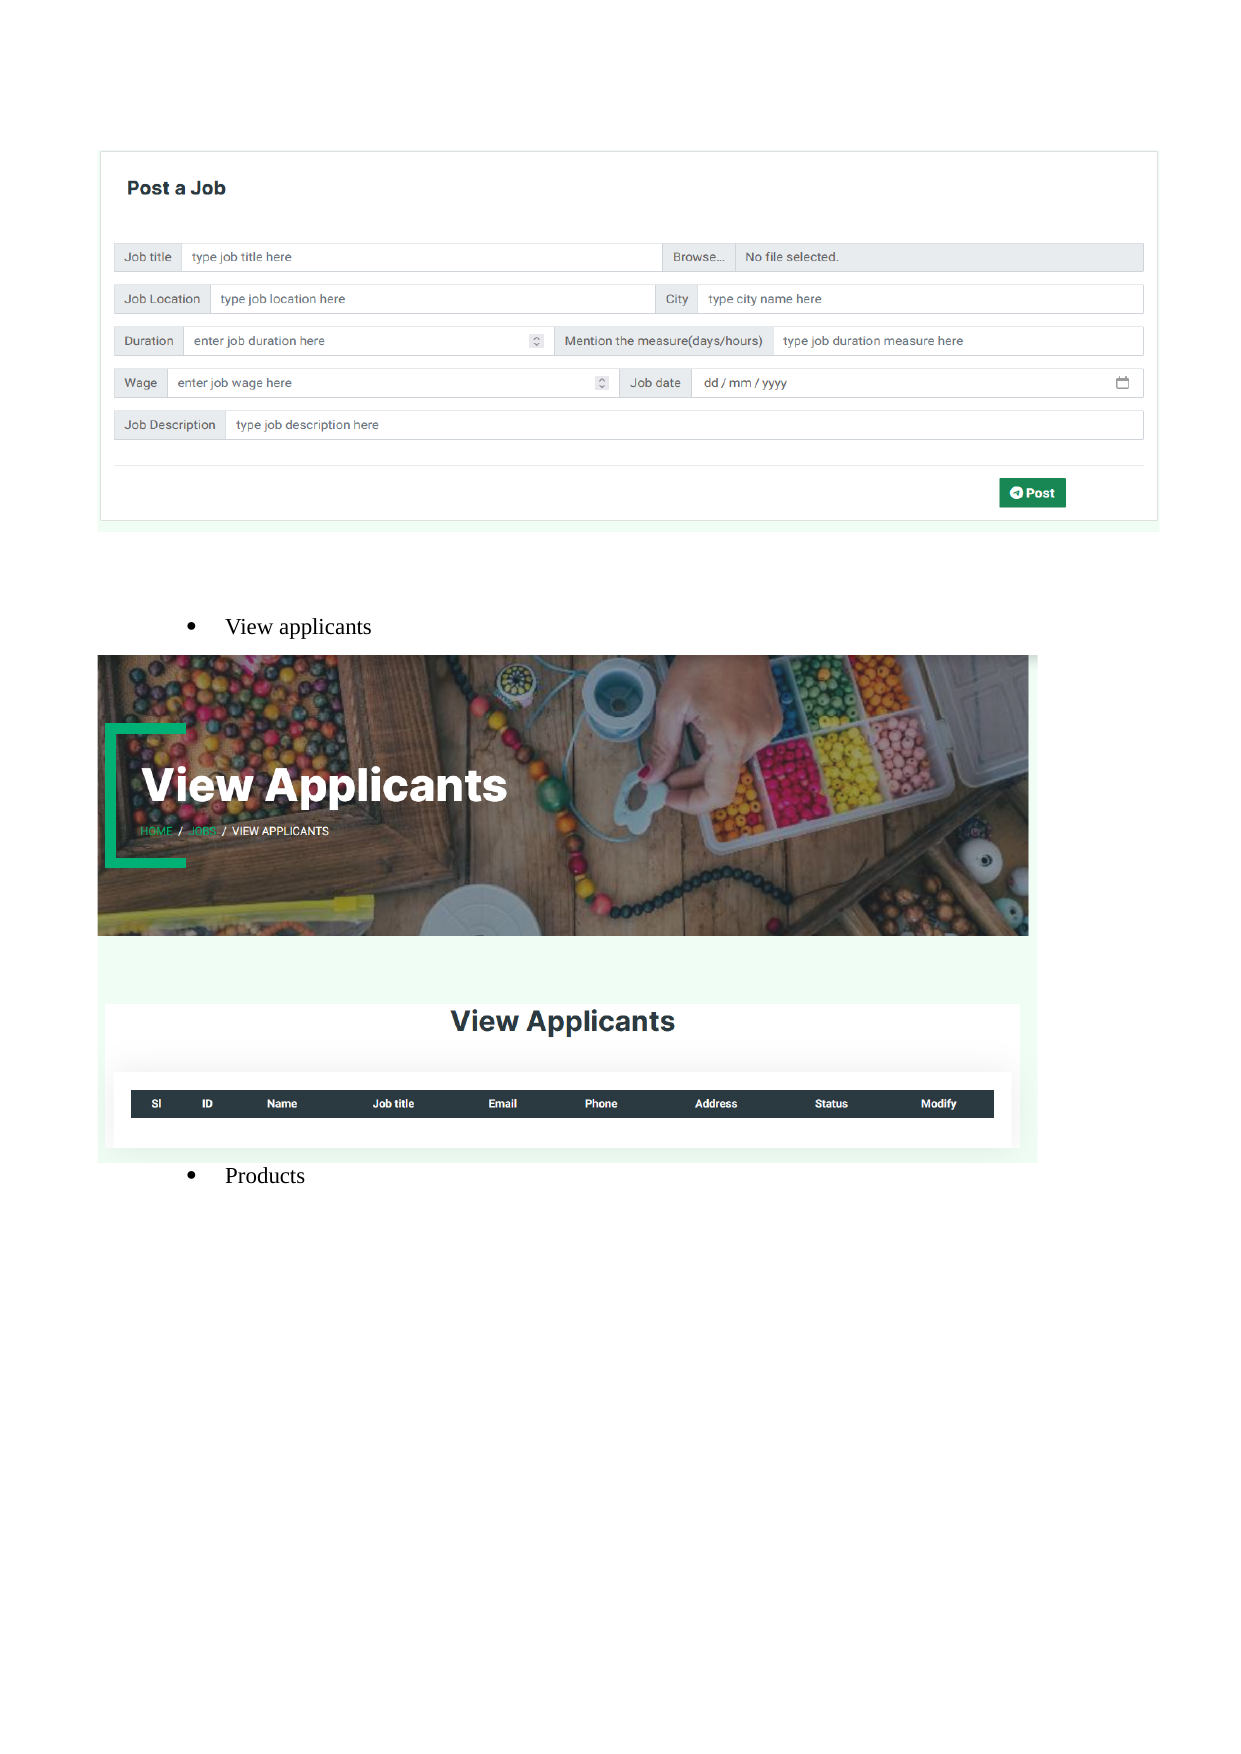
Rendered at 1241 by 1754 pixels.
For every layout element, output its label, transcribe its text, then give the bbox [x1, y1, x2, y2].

picture [97, 655, 1038, 1163]
picture [97, 150, 1160, 532]
list Products [187, 1162, 1090, 1188]
list View applicants [187, 613, 1090, 639]
